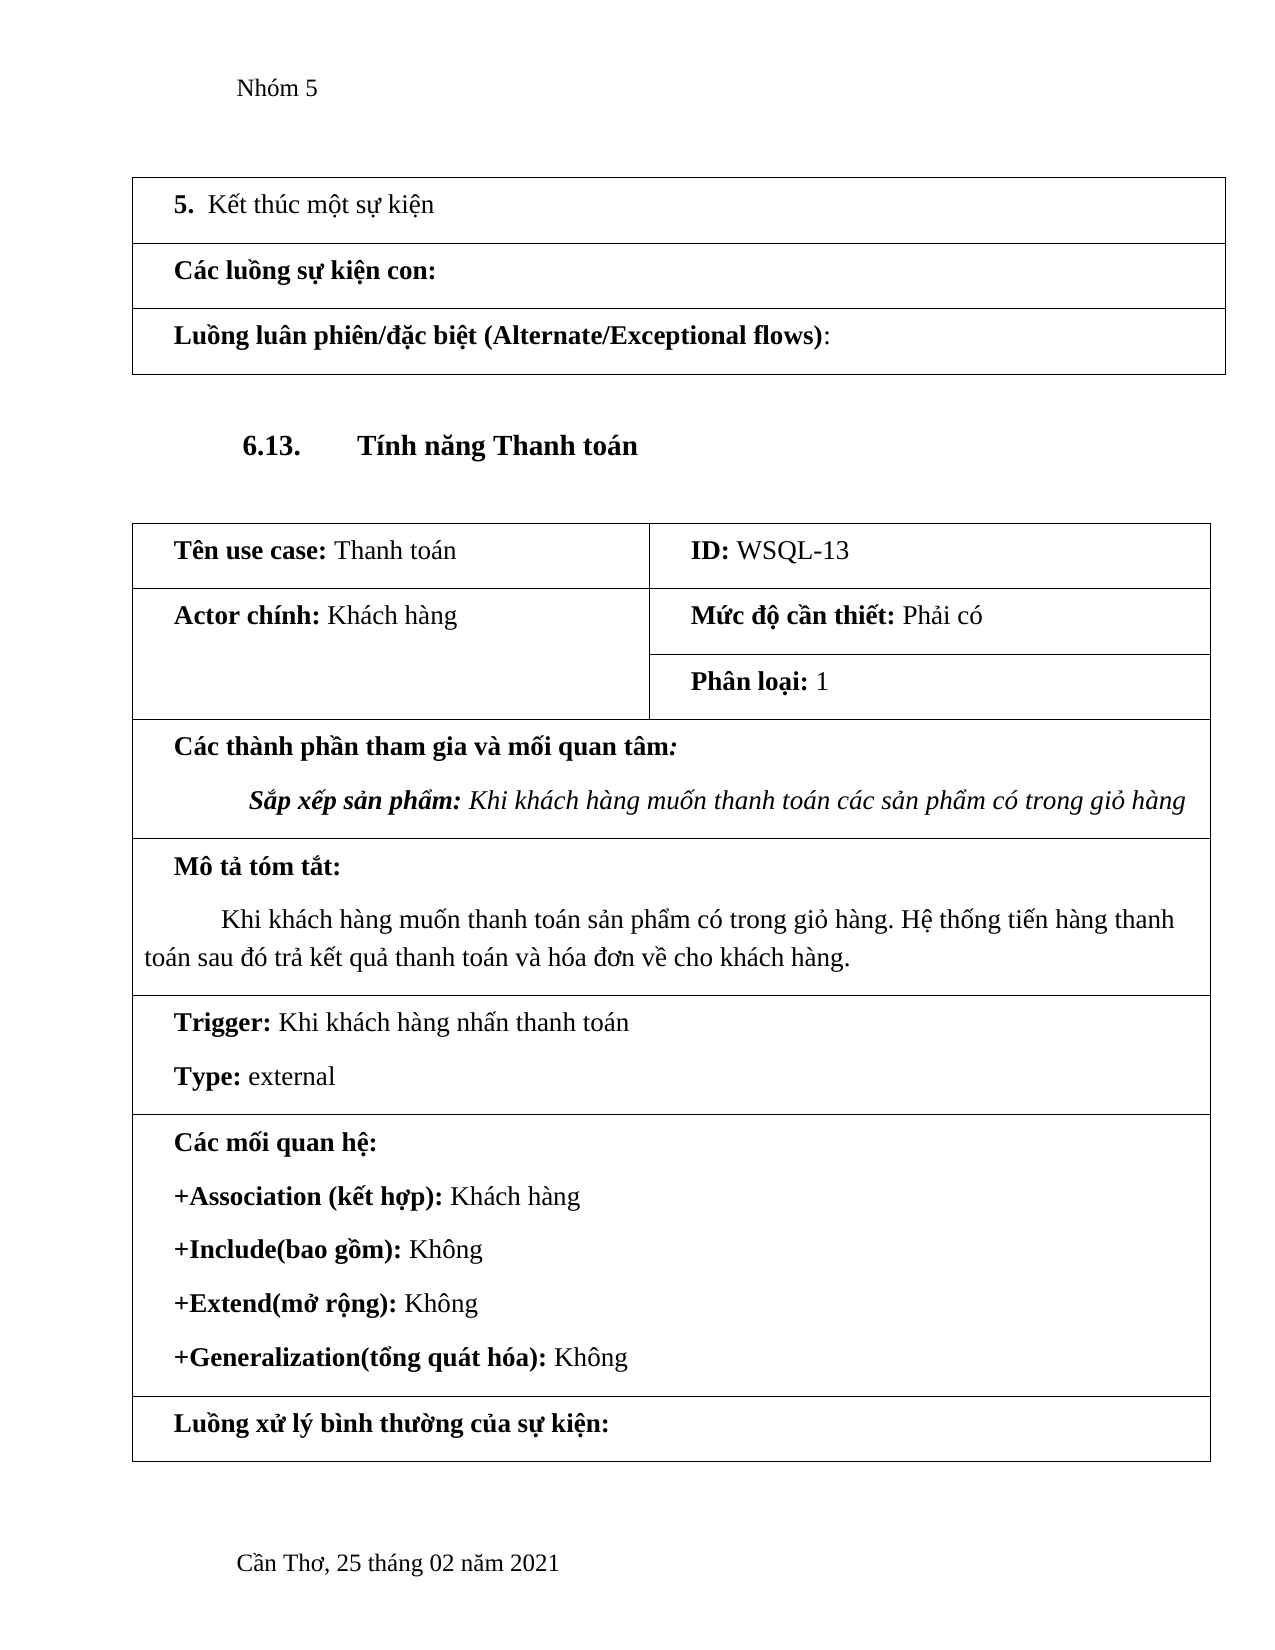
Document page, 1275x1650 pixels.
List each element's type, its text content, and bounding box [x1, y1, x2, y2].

table_cell Trigger: Khi khách hàng nhấn thanh toán Type: external [133, 996, 1210, 1114]
table_cell Luồng luân phiên/đặc biệt (Alternate/Exceptional flows): [133, 309, 1225, 373]
table_cell Phân loại: 1 [650, 655, 1210, 719]
table_cell Mức độ cần thiết: Phải có [650, 589, 1210, 653]
table_header ID: WSQL-13 [650, 524, 1210, 588]
table_cell Các thành phần tham gia và mối quan tâm: Sắp xếp sản phẩm: Khi khách hàng muốn thanh toán các sản phẩm có trong giỏ hàng [133, 720, 1210, 838]
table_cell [133, 1397, 1210, 1461]
table_cell Actor chính: Khách hàng [133, 589, 649, 719]
table_header Tên use case: Thanh toán [133, 524, 649, 588]
table_cell Mô tả tóm tắt: Khi khách hàng muốn thanh toán sản phẩm có trong giỏ hàng. Hệ thống tiến hàng thanh toán sau đó trả kết quả thanh toán và hóa đơn về cho khách hàng. [133, 839, 1210, 995]
subtitle Tính năng Thanh toán [236, 428, 1157, 462]
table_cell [133, 178, 1225, 243]
table_cell Các mối quan hệ: +Association (kết hợp): Khách hàng +Include(bao gồm): Không +Extend(mở rộng): Không +Generalization(tổng quát hóa): Không [133, 1115, 1210, 1396]
table_cell Các luồng sự kiện con: [133, 244, 1225, 308]
